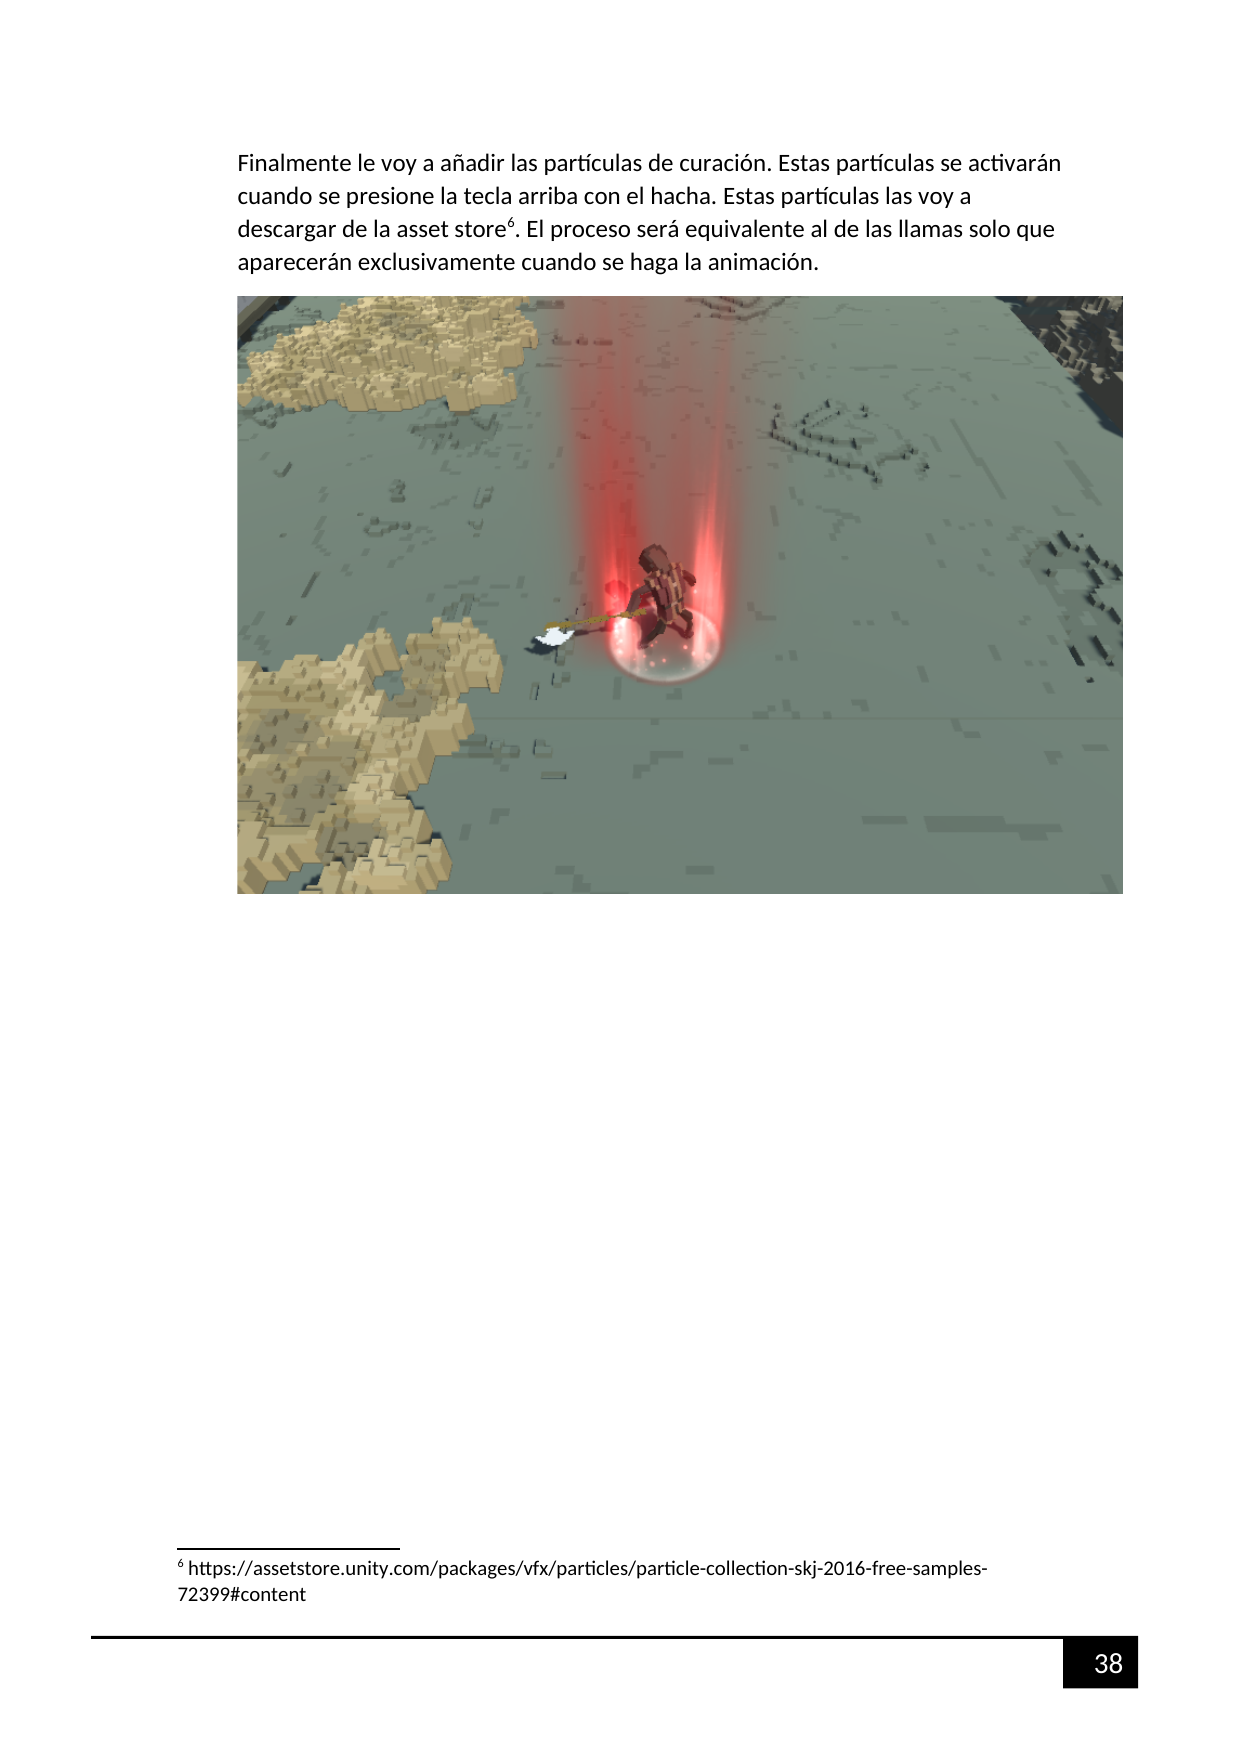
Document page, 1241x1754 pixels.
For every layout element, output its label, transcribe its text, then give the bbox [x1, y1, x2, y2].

text Finalmente le voy a añadir las partículas de curación. Estas partículas se activarán cuando se presione la tecla arriba con el hacha. Estas partículas las voy a descargar de la asset store. El proceso será equivalente al de las llamas solo que aparecerán exclusivamente cuando se haga la animación. [237, 148, 1063, 277]
picture [237, 296, 1123, 894]
